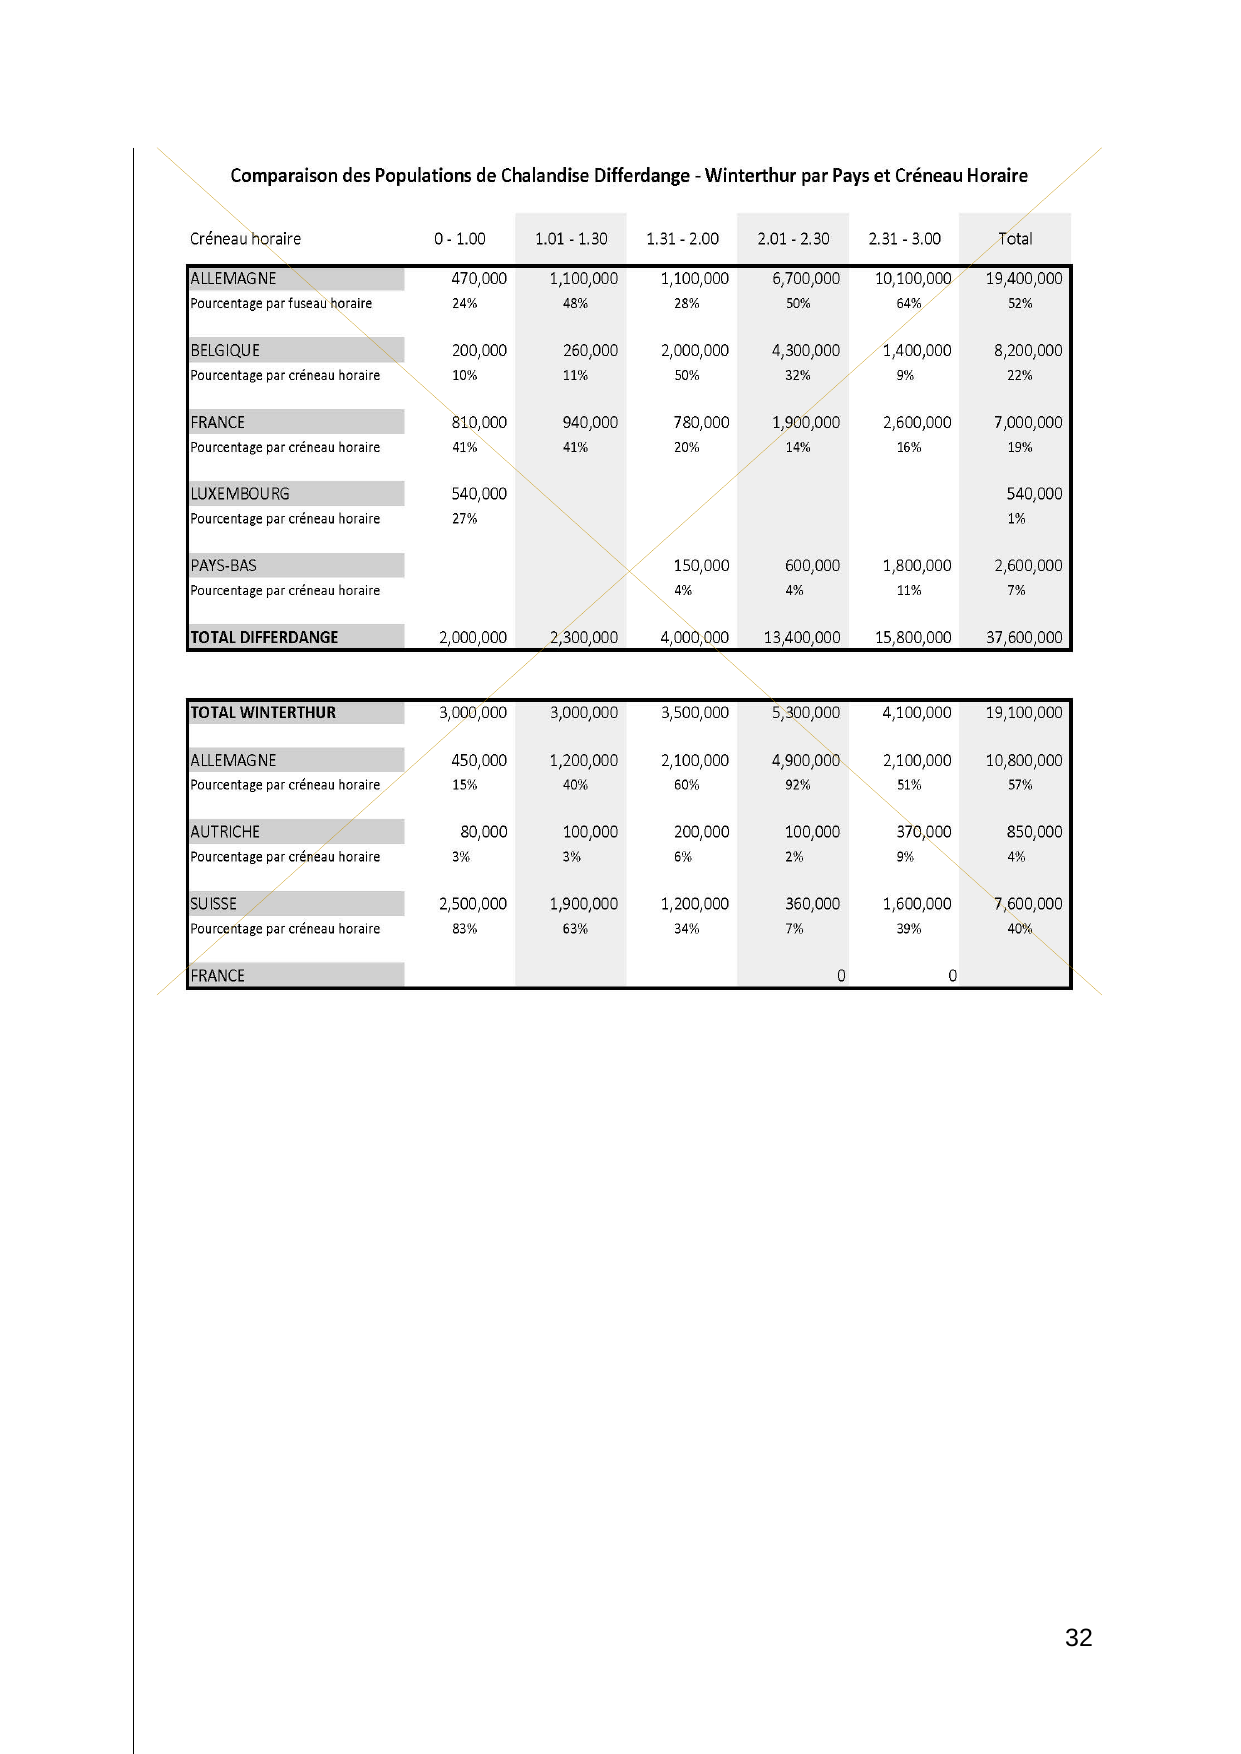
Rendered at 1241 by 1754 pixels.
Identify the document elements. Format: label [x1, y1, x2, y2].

picture [631, 149, 1102, 994]
picture [157, 149, 628, 993]
picture [158, 572, 1101, 996]
picture [158, 147, 1101, 570]
